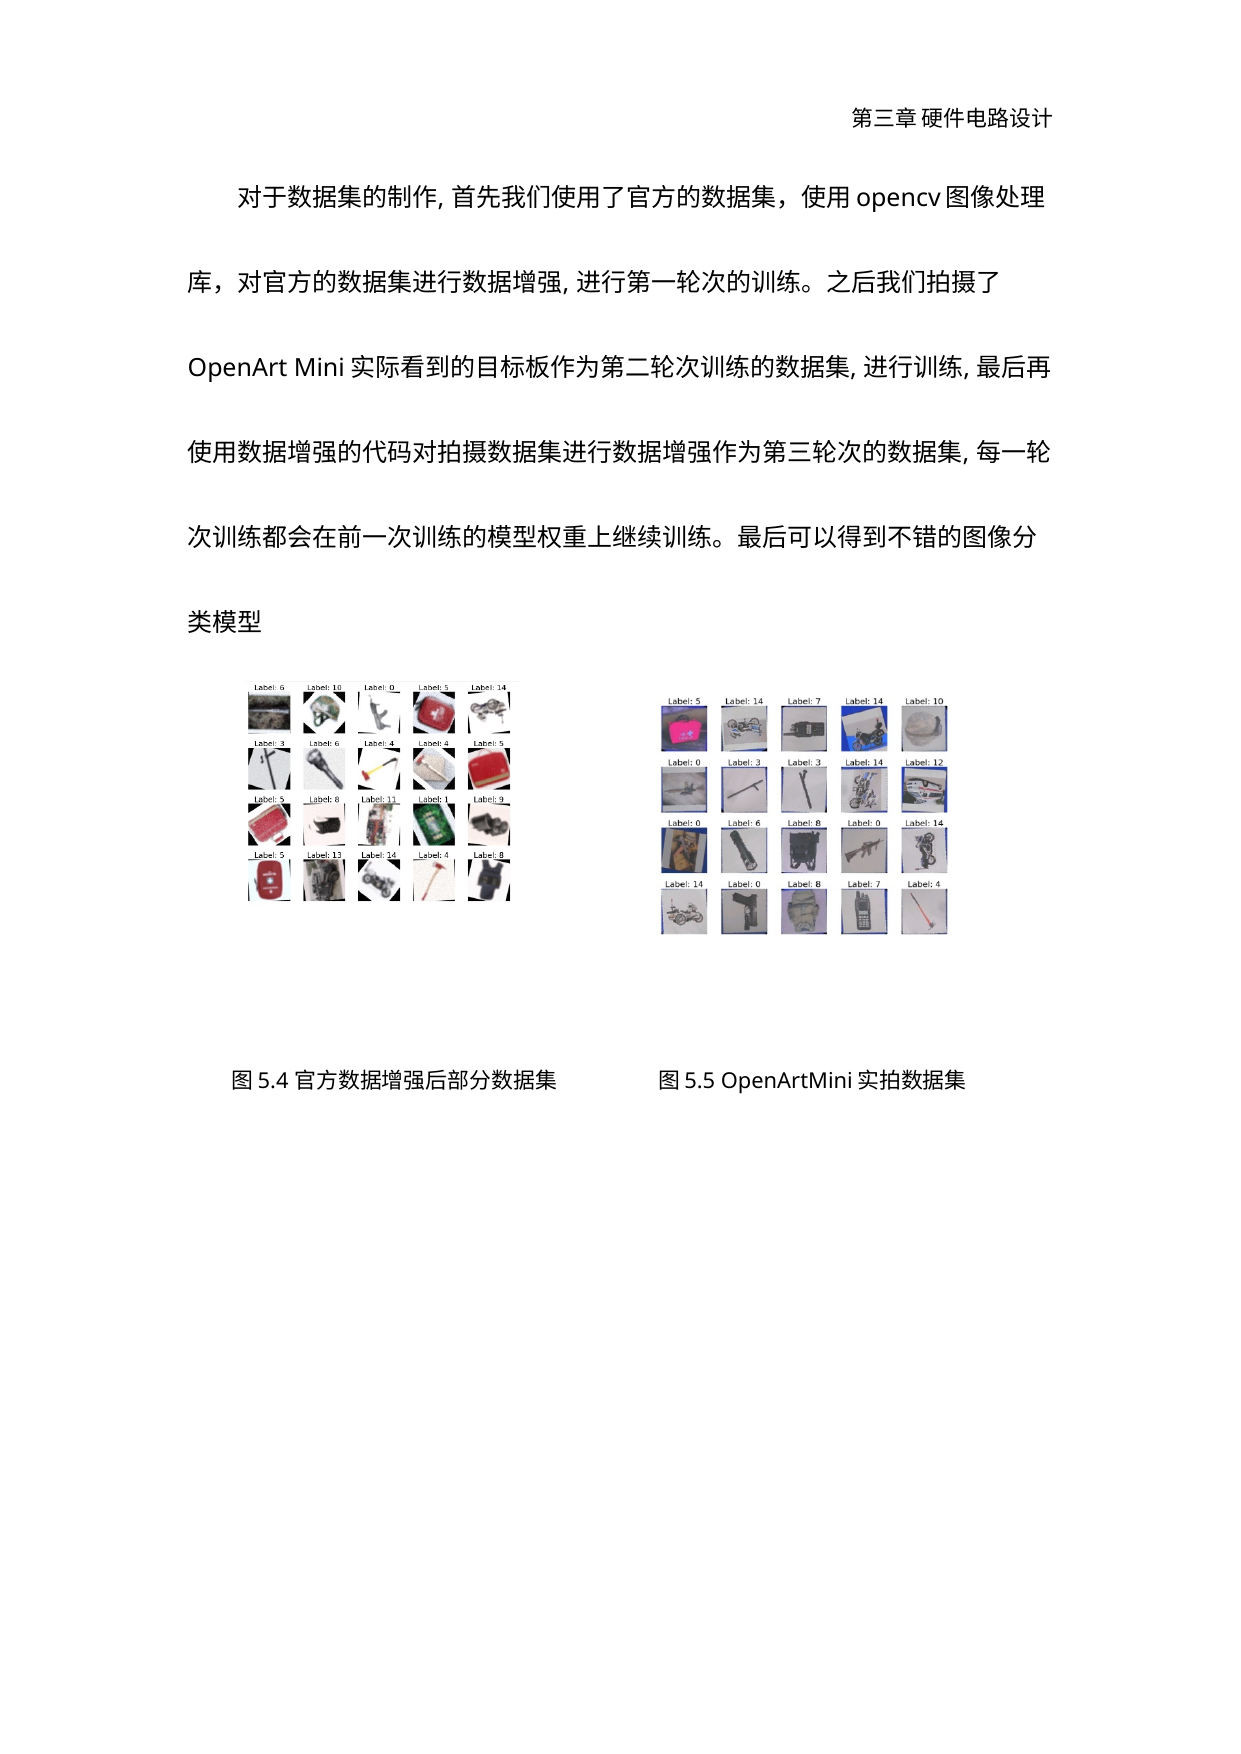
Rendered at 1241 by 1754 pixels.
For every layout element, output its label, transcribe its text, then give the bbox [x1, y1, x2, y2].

picture [237, 681, 519, 906]
picture [654, 695, 954, 935]
text 图5.4 官方数据增强后部分数据集 图5.5 OpenArtMini实拍数据集 [187, 1062, 1053, 1096]
text 对于数据集的制作, 首先我们使用了官方的数据集，使用opencv图像处理库，对官方的数据集进行数据增强, 进行第一轮次的训练。之后我们拍摄了OpenArt Mini实际看到的目标板作为第二轮次训练的数据集, 进行训练, 最后再使用数据增强的代码对拍摄数据集进行数据增强作为第三轮次的数据集, 每一轮次训练都会在前一次训练的模型权重上继续训练。最后可以得到不错的图像分类模型 [187, 162, 1053, 654]
